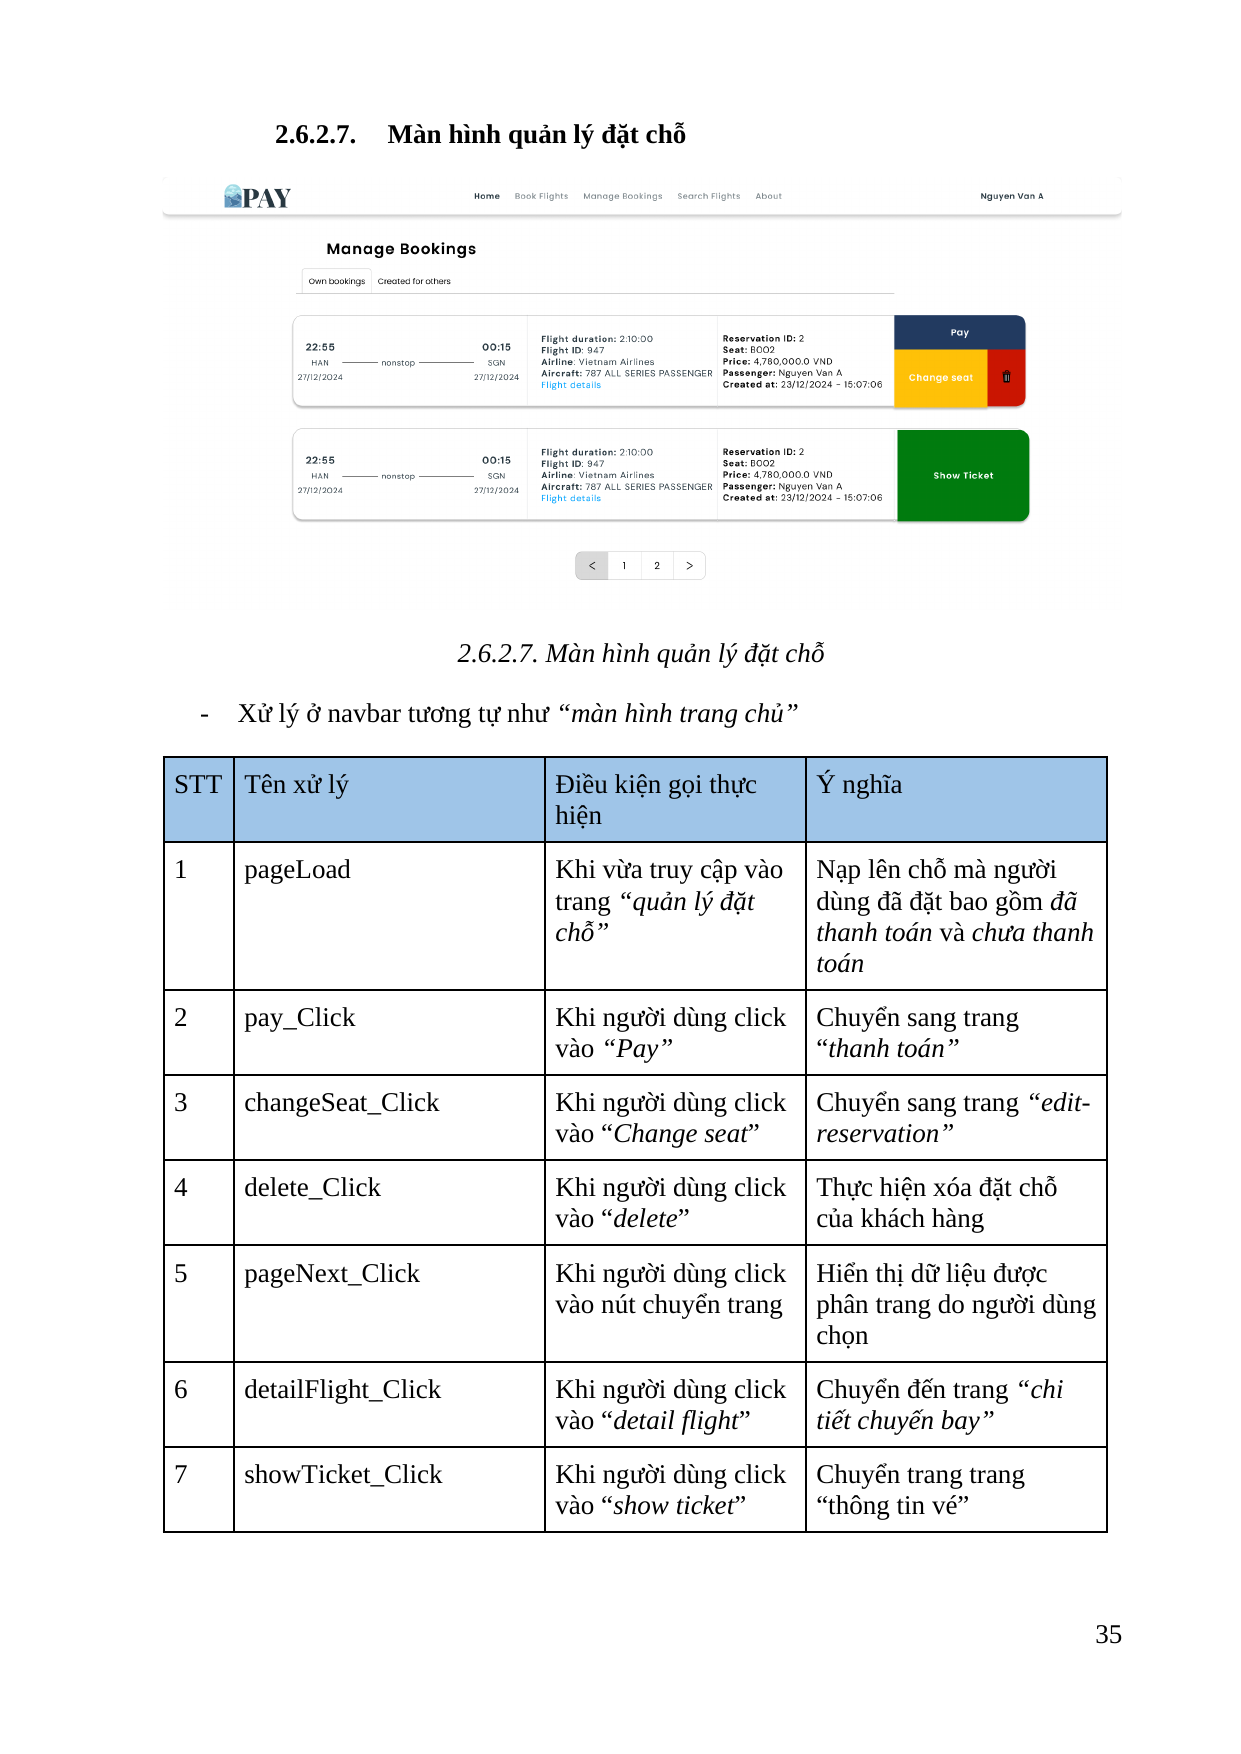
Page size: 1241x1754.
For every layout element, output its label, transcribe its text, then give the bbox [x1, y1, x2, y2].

list Xử lý ở navbar tương tự như “màn hình trang chủ” [200, 697, 1122, 728]
text 2.6.2.7. Màn hình quản lý đặt chỗ [162, 637, 1122, 669]
picture [162, 177, 1122, 610]
subtitle Màn hình quản lý đặt chỗ [275, 118, 1122, 149]
